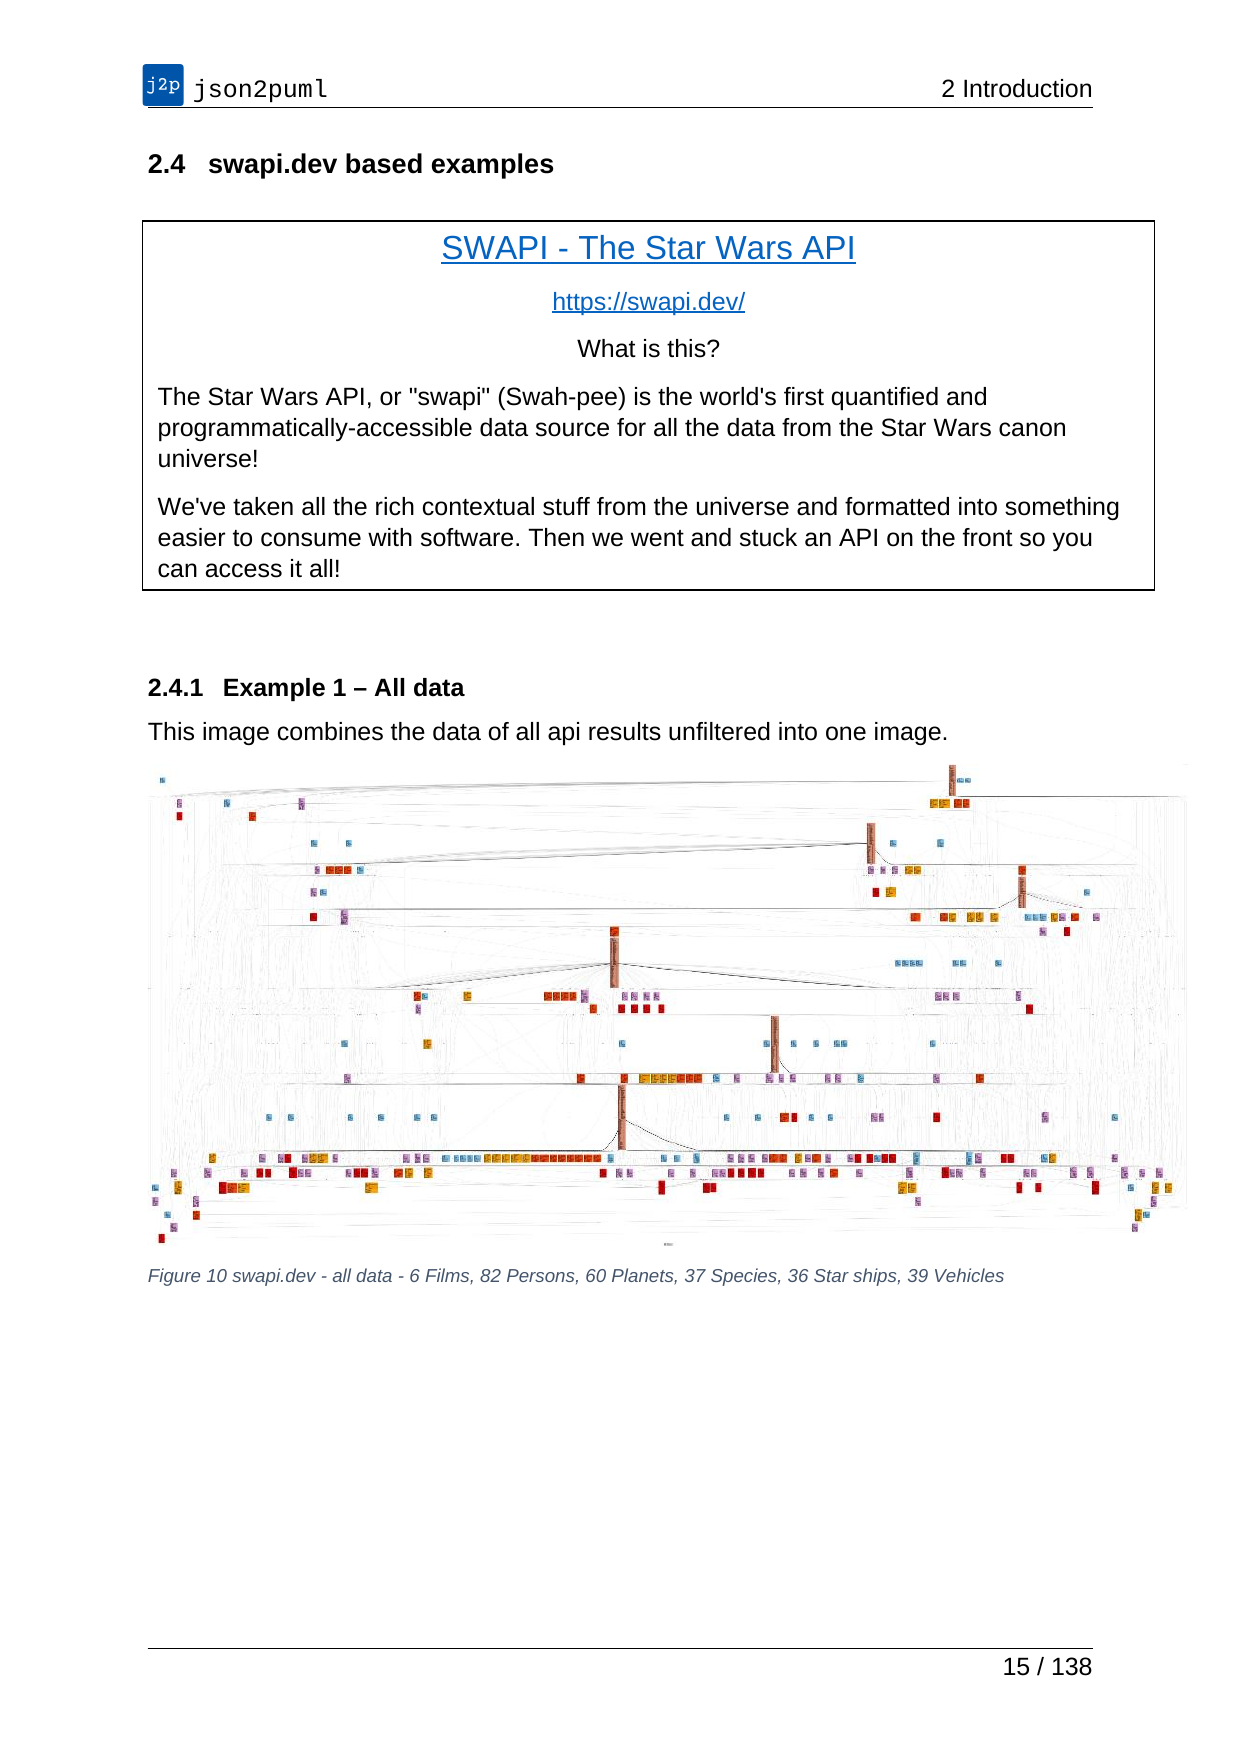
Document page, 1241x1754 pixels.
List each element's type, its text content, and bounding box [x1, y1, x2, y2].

subtitle Example 1 – All data [148, 673, 1093, 702]
text This image combines the data of all api results unfiltered into one image. [148, 717, 1093, 745]
text Figure 10 swapi.dev - all data - 6 Films, 82 Persons, 60 Planets, 37 Species, 36 Star ships, 39 Vehicles [148, 1264, 1093, 1286]
subtitle swapi.dev based examples [148, 148, 1093, 179]
picture [147, 764, 1189, 1246]
picture [142, 64, 184, 106]
